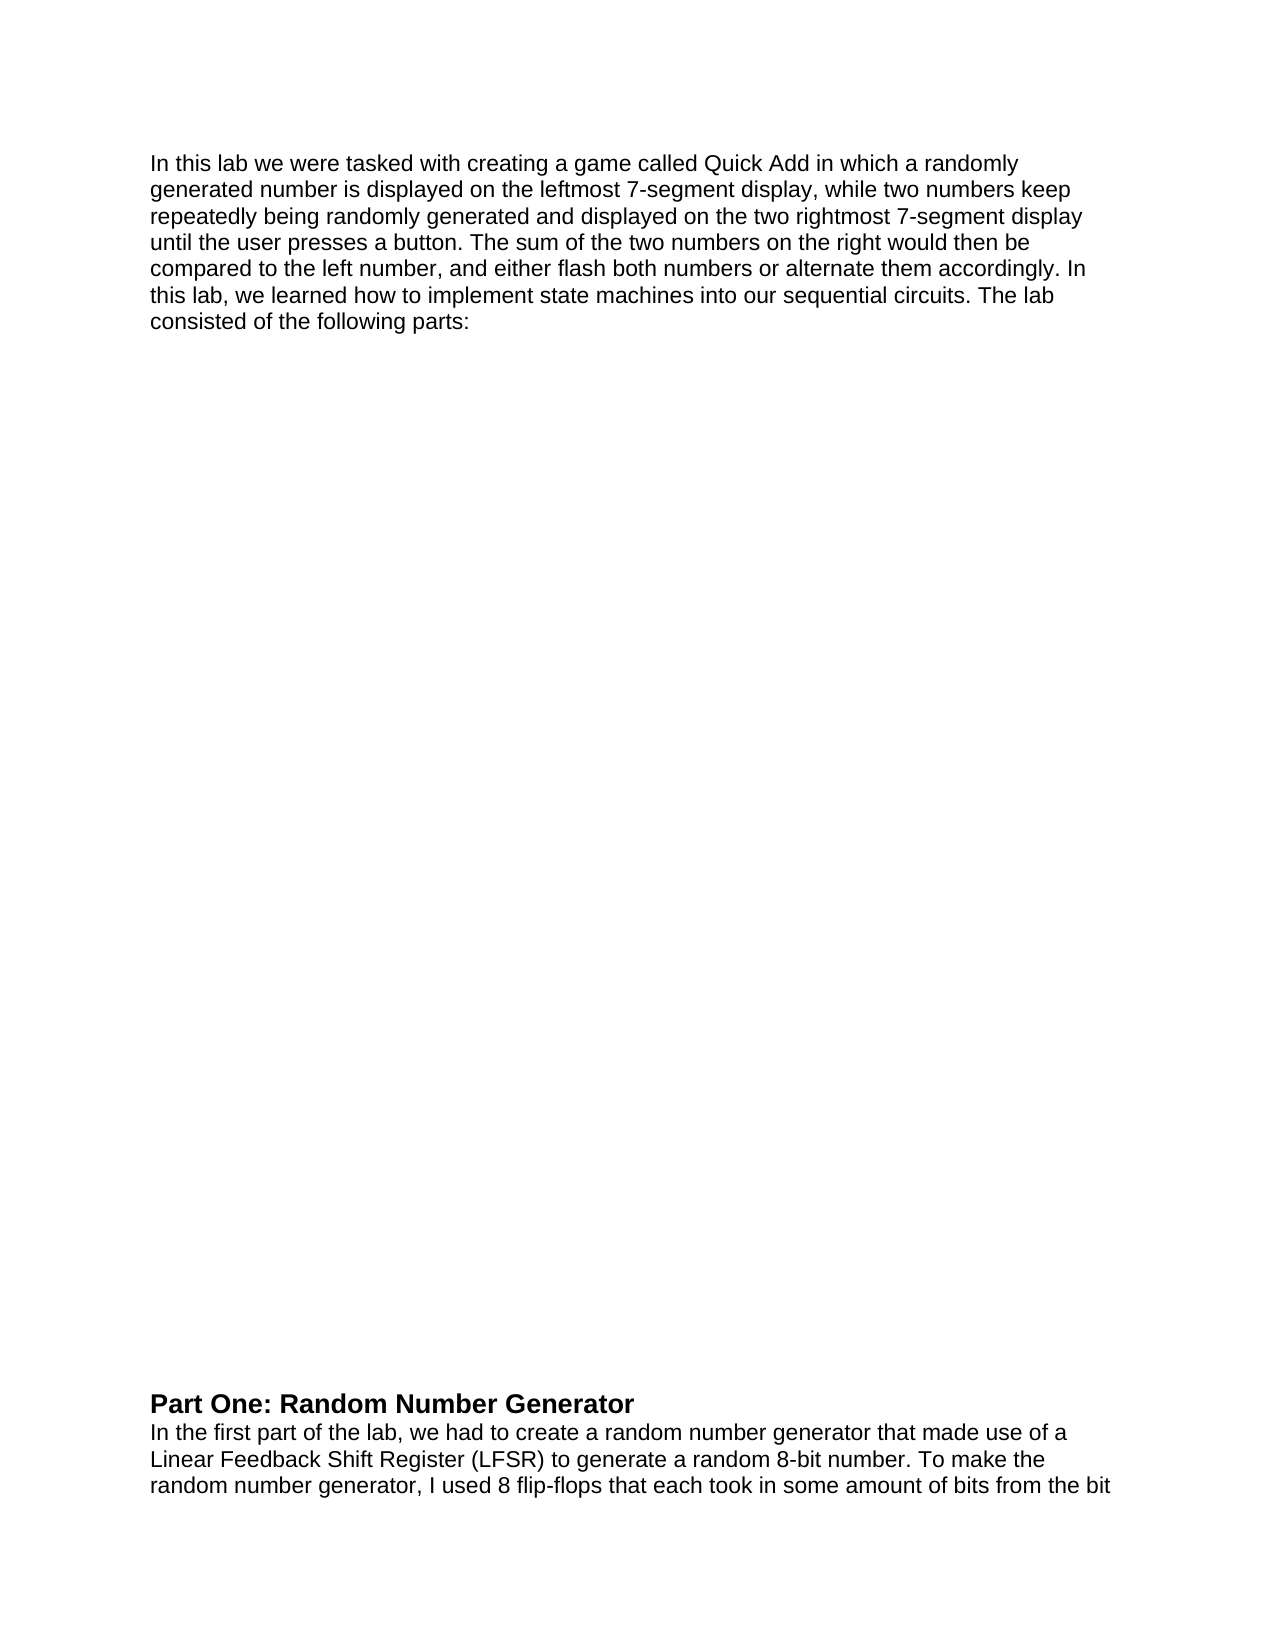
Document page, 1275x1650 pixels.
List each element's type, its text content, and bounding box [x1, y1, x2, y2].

text In this lab we were tasked with creating a game called Quick Add in which a randomly generated number is displayed on the leftmost 7-segment display, while two numbers keep repeatedly being randomly generated and displayed on the two rightmost 7-segment display until the user presses a button. The sum of the two numbers on the right would then be compared to the left number, and either flash both numbers or alternate them accordingly. In this lab, we learned how to implement state machines into our sequential circuits. The lab consisted of the following parts: [150, 150, 1125, 334]
text Part One: Random Number Generator [150, 1388, 1125, 1419]
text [150, 1419, 1125, 1498]
